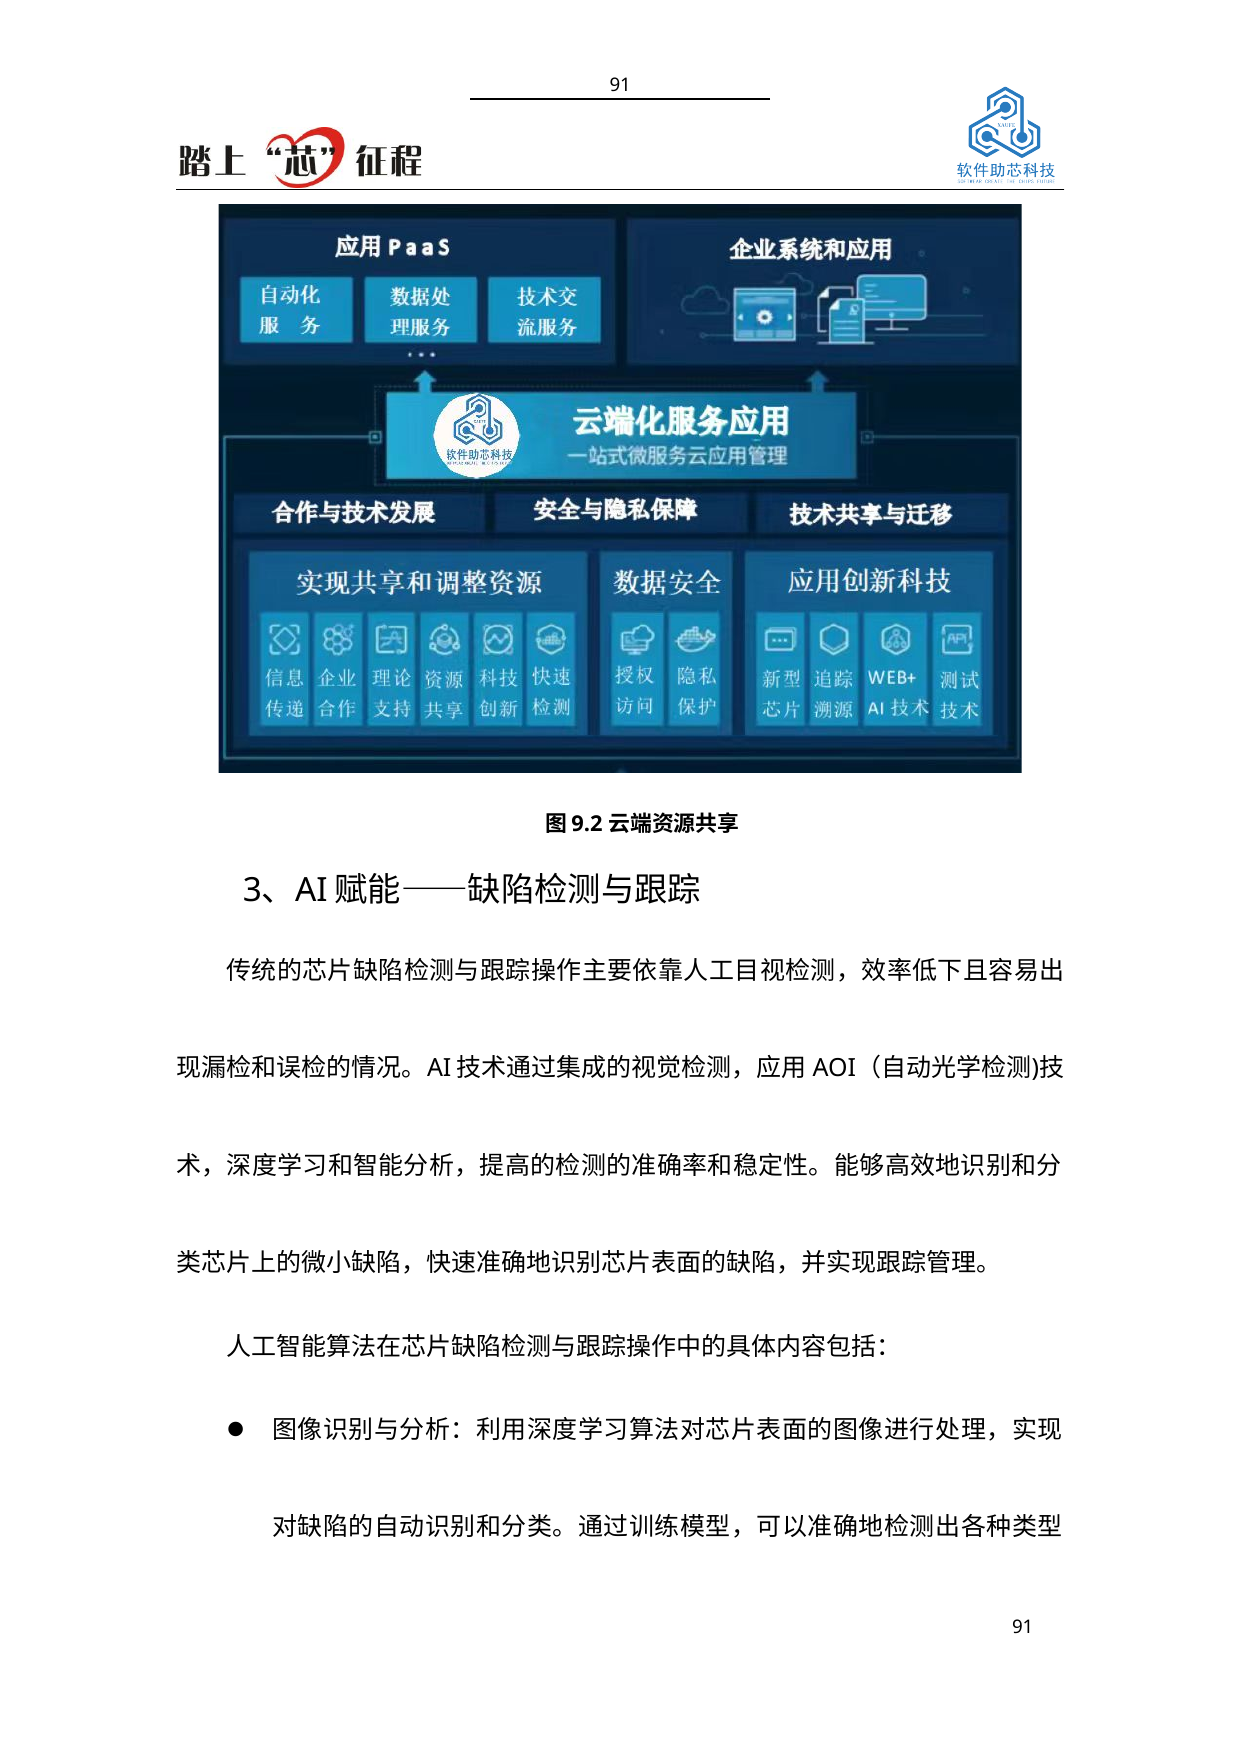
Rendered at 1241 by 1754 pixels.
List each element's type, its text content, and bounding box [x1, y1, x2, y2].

text 传统的芯片缺陷检测与跟踪操作主要依靠人工目视检测，效率低下且容易出现漏检和误检的情况。AI技术通过集成的视觉检测，应用AOI（自动光学检测)技术，深度学习和智能分析，提高的检测的准确率和稳定性。能够高效地识别和分类芯片上的微小缺陷，快速准确地识别芯片表面的缺陷，并实现跟踪管理。 [176, 936, 1064, 1293]
picture [178, 127, 422, 188]
text 图9.2 云端资源共享 [176, 806, 1064, 838]
picture [945, 83, 1065, 187]
list 图像识别与分析：利用深度学习算法对芯片表面的图像进行处理，实现对缺陷的自动识别和分类。通过训练模型，可以准确地检测出各种类型的缺陷，如裂纹、气泡、污点等。 [226, 1395, 1064, 1557]
text 人工智能算法在芯片缺陷检测与跟踪操作中的具体内容包括： [176, 1312, 1064, 1377]
picture [218, 204, 1022, 773]
subtitle 3、AI赋能——缺陷检测与跟踪 [176, 855, 1064, 920]
